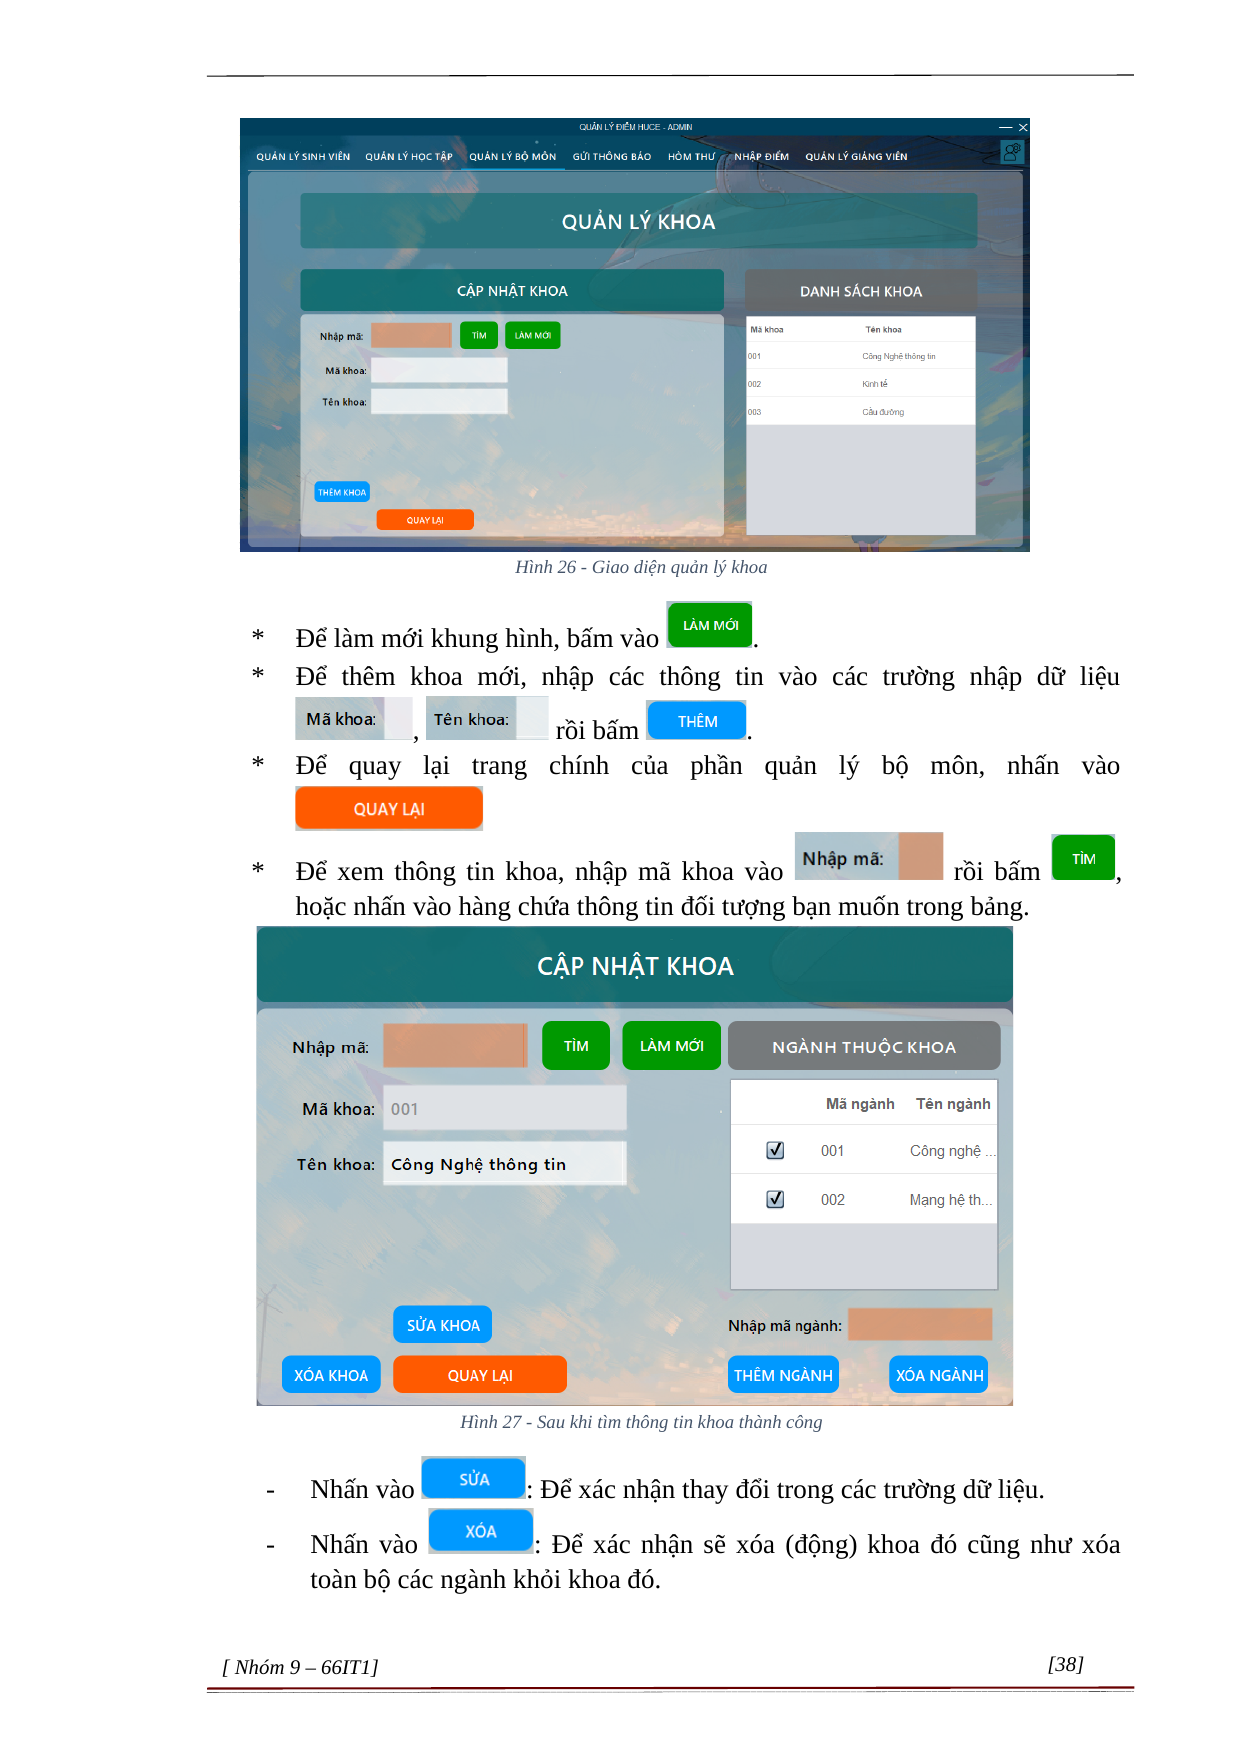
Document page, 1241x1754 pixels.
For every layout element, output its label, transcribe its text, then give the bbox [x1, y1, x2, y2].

picture [239, 136, 1030, 552]
picture [666, 601, 753, 648]
picture [1051, 834, 1116, 880]
list Nhấn vào : Để xác nhận thay đổi trong các trường dữ liệu. [266, 1457, 1122, 1504]
picture [794, 832, 944, 880]
picture [426, 696, 549, 740]
list Để thêm khoa mới, nhập các thông tin vào các trường nhập dữ liệu , rồi bấm . [251, 658, 1122, 743]
picture [295, 786, 484, 831]
list Để xem thông tin khoa, nhập mã khoa vào rồi bấm , hoặc nhấn vào hàng chứa thông tin đối tượng bạn muốn trong bảng. [251, 833, 1122, 921]
picture [421, 1456, 526, 1499]
picture [679, 125, 689, 129]
picture [428, 1508, 534, 1554]
picture [645, 700, 747, 740]
list Để quay lại trang chính của phần quản lý bộ môn, nhấn vào [251, 747, 1122, 828]
picture [295, 697, 413, 740]
picture [256, 926, 1014, 1406]
list Để làm mới khung hình, bấm vào . [251, 602, 1122, 653]
list Nhấn vào : Để xác nhận sẽ xóa (động) khoa đó cũng như xóa toàn bộ các ngành khỏi khoa đó. [266, 1509, 1122, 1595]
